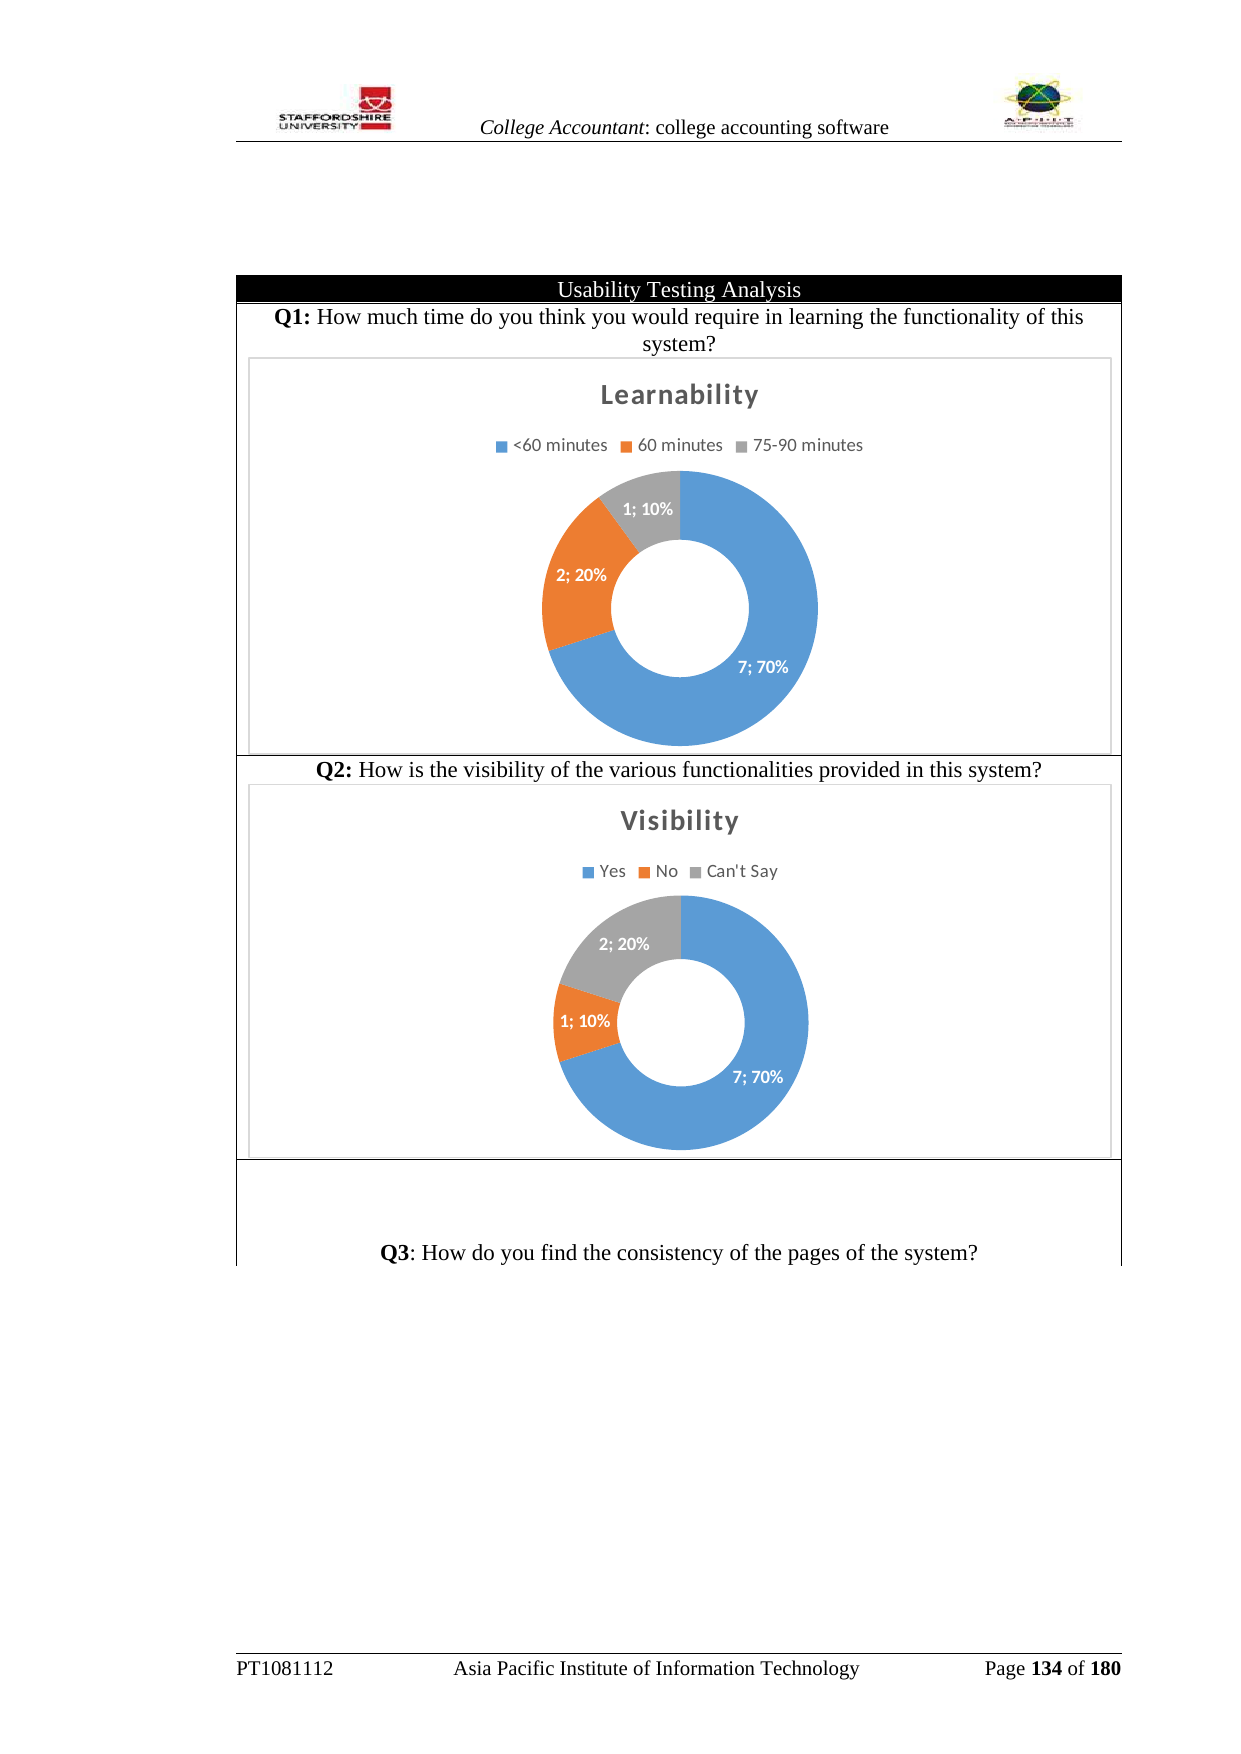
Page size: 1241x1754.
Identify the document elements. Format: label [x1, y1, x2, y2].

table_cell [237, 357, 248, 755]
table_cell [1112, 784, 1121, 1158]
picture [275, 84, 397, 135]
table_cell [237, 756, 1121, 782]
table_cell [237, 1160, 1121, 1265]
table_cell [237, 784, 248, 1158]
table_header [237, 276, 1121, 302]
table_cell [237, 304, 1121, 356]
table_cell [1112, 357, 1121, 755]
picture [993, 73, 1083, 135]
